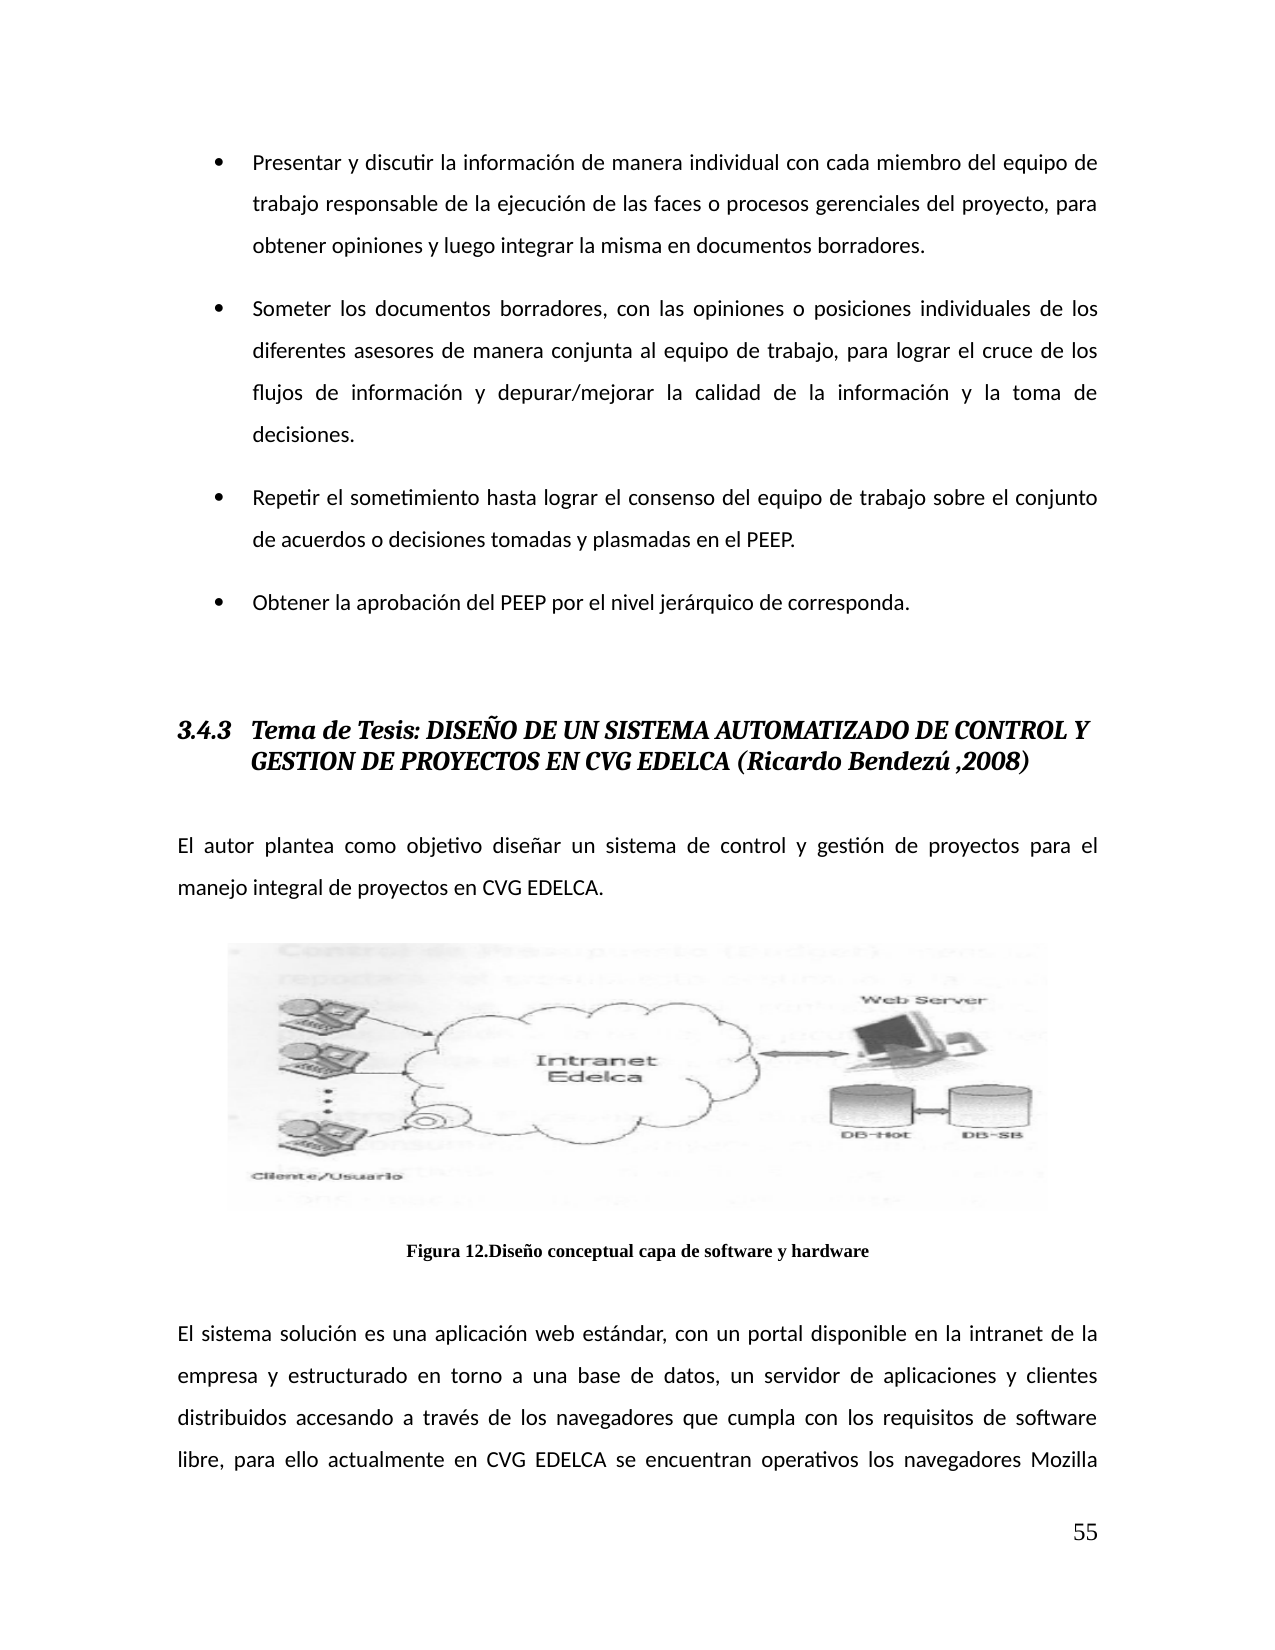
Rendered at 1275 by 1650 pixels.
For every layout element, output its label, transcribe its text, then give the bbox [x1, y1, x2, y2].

text Figura 12.Diseño conceptual capa de software y hardware [177, 1240, 1098, 1261]
list Obtener la aprobación del PEEP por el nivel jerárquico de corresponda. [215, 588, 1098, 616]
subtitle 3.4.3 Tema de Tesis: DISEÑO DE UN SISTEMA AUTOMATIZADO DE CONTROL Y GESTION DE PROYECTOS EN CVG EDELCA (Ricardo Bendezú ,2008) [177, 715, 1098, 777]
picture [227, 943, 1048, 1211]
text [177, 1319, 1098, 1473]
list Repetir el sometimiento hasta lograr el consenso del equipo de trabajo sobre el conjunto de acuerdos o decisiones tomadas y plasmadas en el PEEP. [215, 483, 1098, 553]
list Presentar y discutir la información de manera individual con cada miembro del equipo de trabajo responsable de la ejecución de las faces o procesos gerenciales del proyecto, para obtener opiniones y luego integrar la misma en documentos borradores. [215, 148, 1098, 259]
text El autor plantea como objetivo diseñar un sistema de control y gestión de proyectos para el manejo integral de proyectos en CVG EDELCA. [177, 831, 1098, 901]
list Someter los documentos borradores, con las opiniones o posiciones individuales de los diferentes asesores de manera conjunta al equipo de trabajo, para lograr el cruce de los flujos de información y depurar/mejorar la calidad de la información y la toma de decisiones. [215, 294, 1098, 448]
